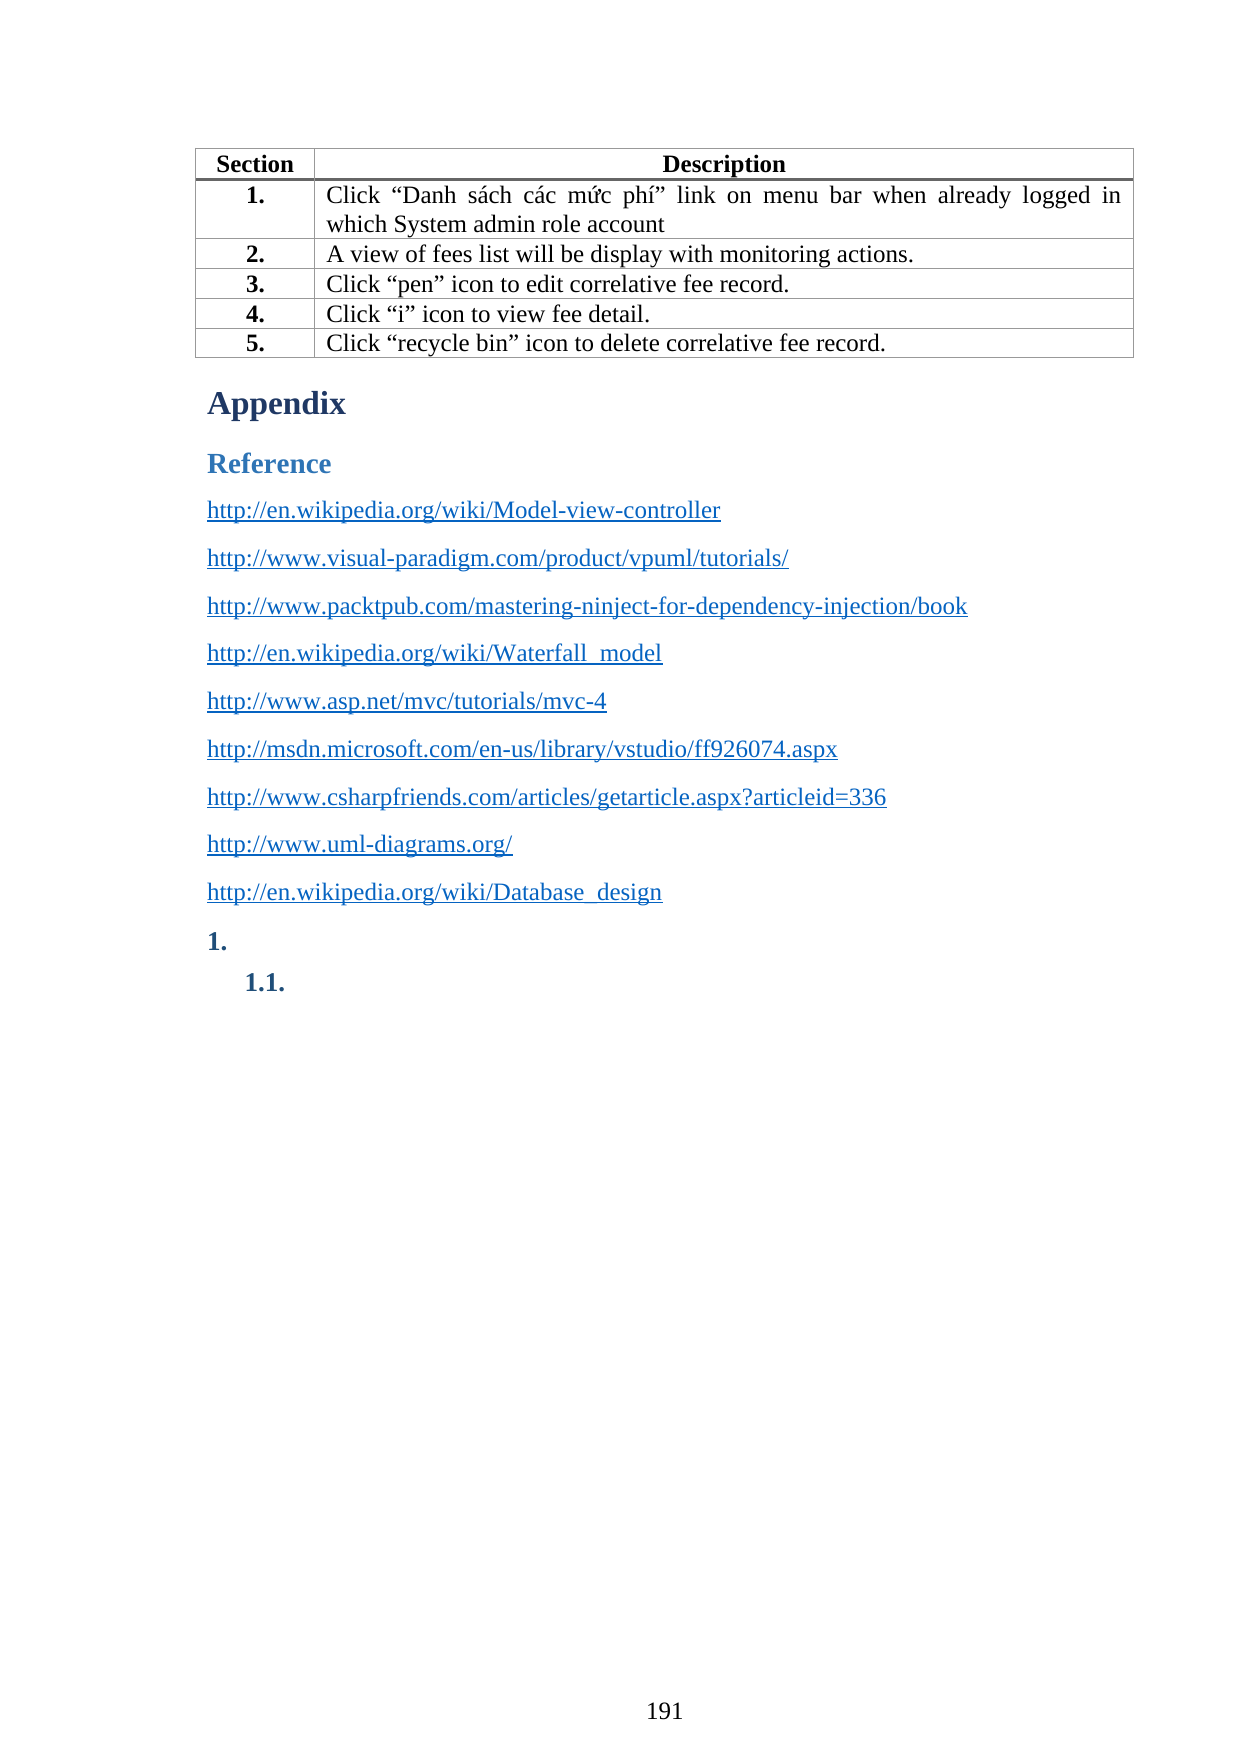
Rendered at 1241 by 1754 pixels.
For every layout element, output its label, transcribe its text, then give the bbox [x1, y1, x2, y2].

text http://www.asp.net/mvc/tutorials/mvc-4 [207, 686, 1122, 715]
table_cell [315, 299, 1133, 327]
text http://www.csharpfriends.com/articles/getarticle.aspx?articleid=336 [207, 782, 1122, 810]
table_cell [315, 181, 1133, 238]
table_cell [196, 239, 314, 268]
subtitle Reference [207, 447, 1122, 480]
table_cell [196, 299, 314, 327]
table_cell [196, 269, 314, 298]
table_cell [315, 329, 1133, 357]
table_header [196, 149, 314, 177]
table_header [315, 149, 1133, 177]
text http://msdn.microsoft.com/en-us/library/vstudio/ff926074.aspx [207, 734, 1122, 763]
text http://en.wikipedia.org/wiki/Database_design [207, 877, 1122, 906]
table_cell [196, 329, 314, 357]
text http://www.packtpub.com/mastering-ninject-for-dependency-injection/book [207, 591, 1122, 619]
subtitle Appendix [207, 383, 1122, 422]
text http://www.uml-diagrams.org/ [207, 829, 1122, 858]
text http://www.visual-paradigm.com/product/vpuml/tutorials/ [207, 543, 1122, 572]
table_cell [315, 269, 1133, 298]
text http://en.wikipedia.org/wiki/Model-view-controller [207, 495, 1122, 524]
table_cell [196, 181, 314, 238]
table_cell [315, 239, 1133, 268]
text http://en.wikipedia.org/wiki/Waterfall_model [207, 638, 1122, 667]
